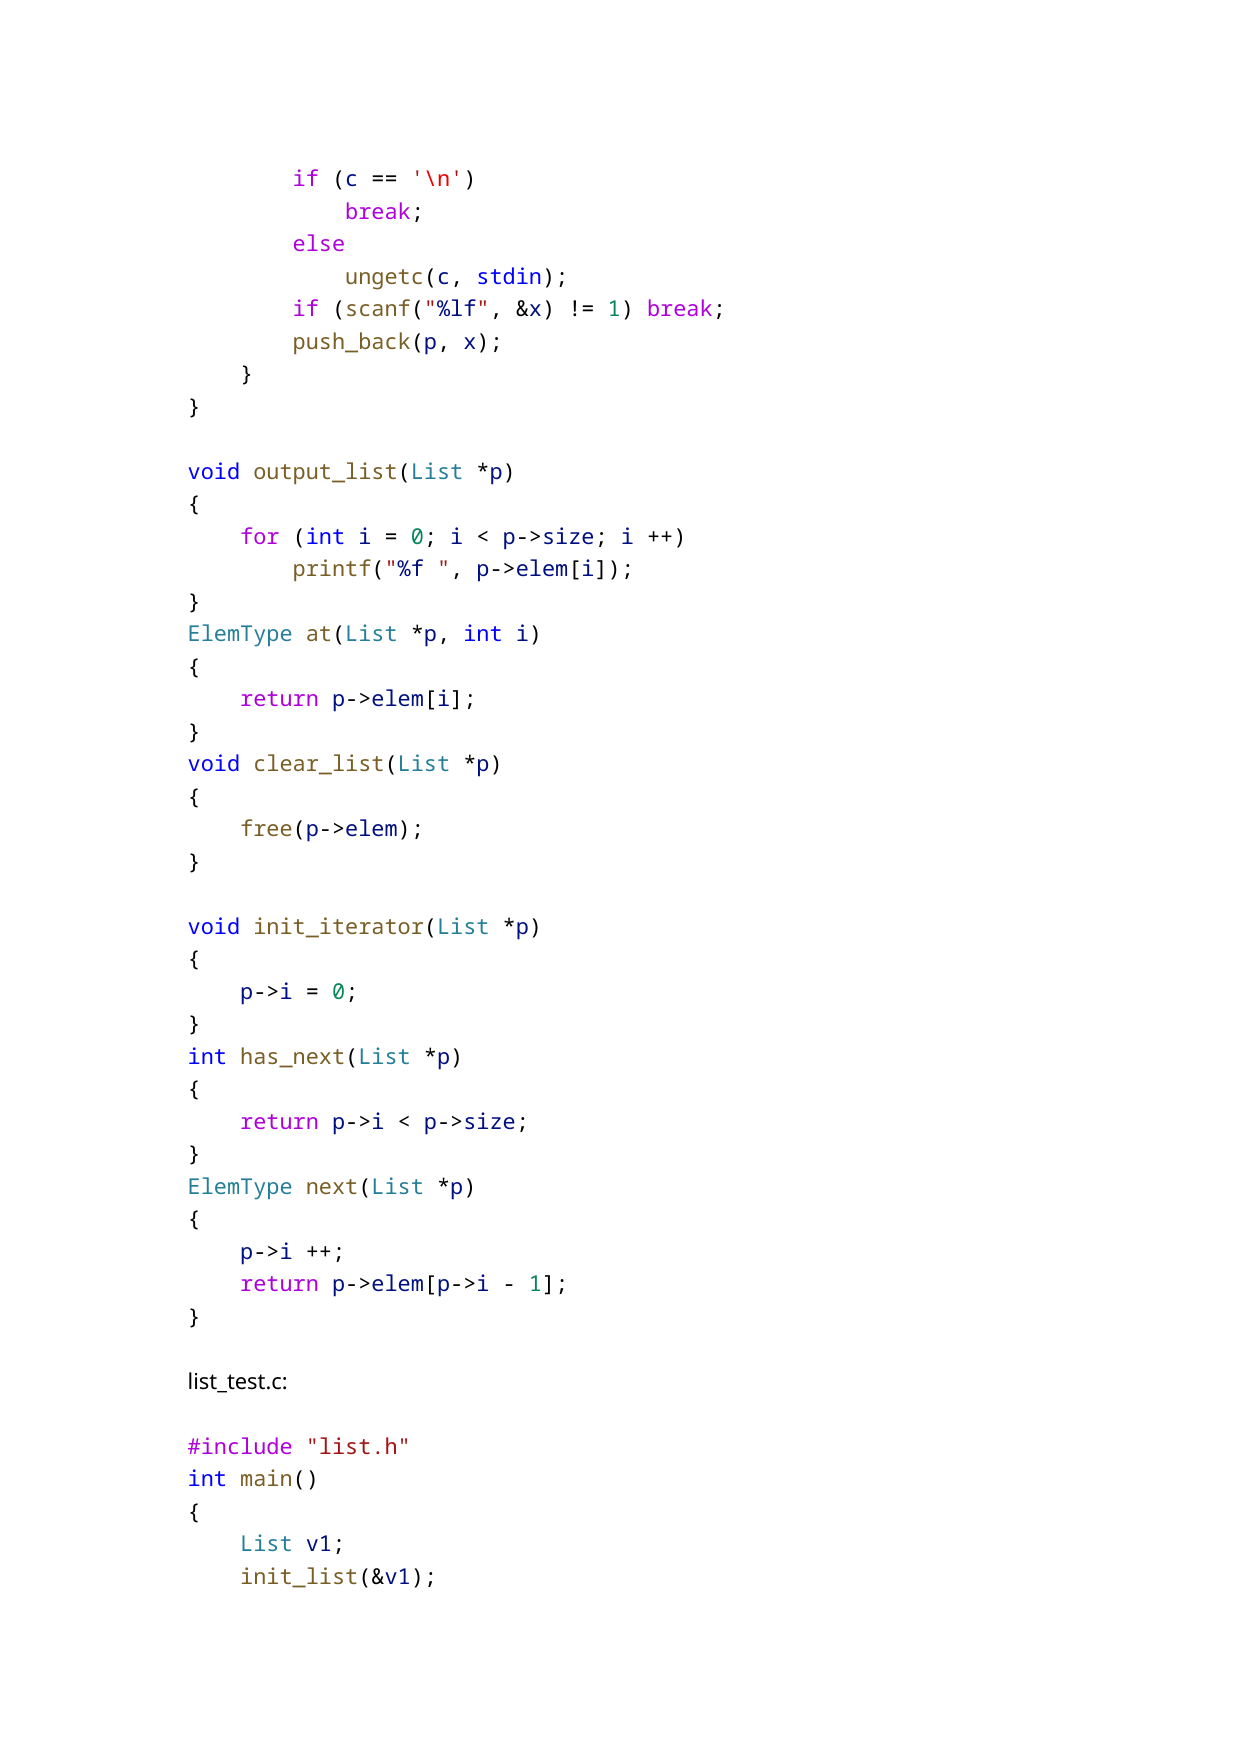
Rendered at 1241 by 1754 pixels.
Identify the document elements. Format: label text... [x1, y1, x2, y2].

text int has_next(List *p) [187, 1039, 1053, 1072]
text return p->elem[p->i - 1]; [187, 1267, 1053, 1299]
text if (scanf("%lf", &x) != 1) break; [187, 292, 1053, 324]
text for (int i = 0; i < p->size; i ++) [187, 519, 1053, 552]
text { [187, 487, 1053, 519]
text { [187, 1072, 1053, 1104]
text ungetc(c, stdin); [187, 259, 1053, 292]
text { [187, 1494, 1053, 1527]
text p->i ++; [187, 1234, 1053, 1267]
text void init_iterator(List *p) [187, 909, 1053, 942]
text } [187, 389, 1053, 422]
text void output_list(List *p) [187, 454, 1053, 487]
text } [187, 714, 1053, 747]
text printf("%f ", p->elem[i]); [187, 552, 1053, 584]
text { [187, 649, 1053, 682]
text return p->elem[i]; [187, 682, 1053, 714]
text else [187, 227, 1053, 259]
text void clear_list(List *p) [187, 747, 1053, 779]
text free(p->elem); [187, 812, 1053, 844]
text p->i = 0; [187, 974, 1053, 1007]
text } [187, 357, 1053, 389]
text push_back(p, x); [187, 324, 1053, 357]
text List v1; [187, 1527, 1053, 1559]
text { [187, 779, 1053, 812]
text return p->i < p->size; [187, 1104, 1053, 1137]
text } [187, 1137, 1053, 1169]
text { [187, 1202, 1053, 1234]
text } [187, 844, 1053, 877]
text #include "list.h" [187, 1429, 1053, 1462]
text } [187, 1007, 1053, 1039]
text ElemType next(List *p) [187, 1169, 1053, 1202]
text { [187, 942, 1053, 974]
text break; [187, 194, 1053, 227]
text } [187, 584, 1053, 617]
text ElemType at(List *p, int i) [187, 617, 1053, 649]
text list_test.c: [187, 1364, 1053, 1397]
text int main() [187, 1462, 1053, 1494]
text if (c == '\n') [187, 162, 1053, 194]
text } [187, 1299, 1053, 1332]
text init_list(&v1); [187, 1559, 1053, 1592]
